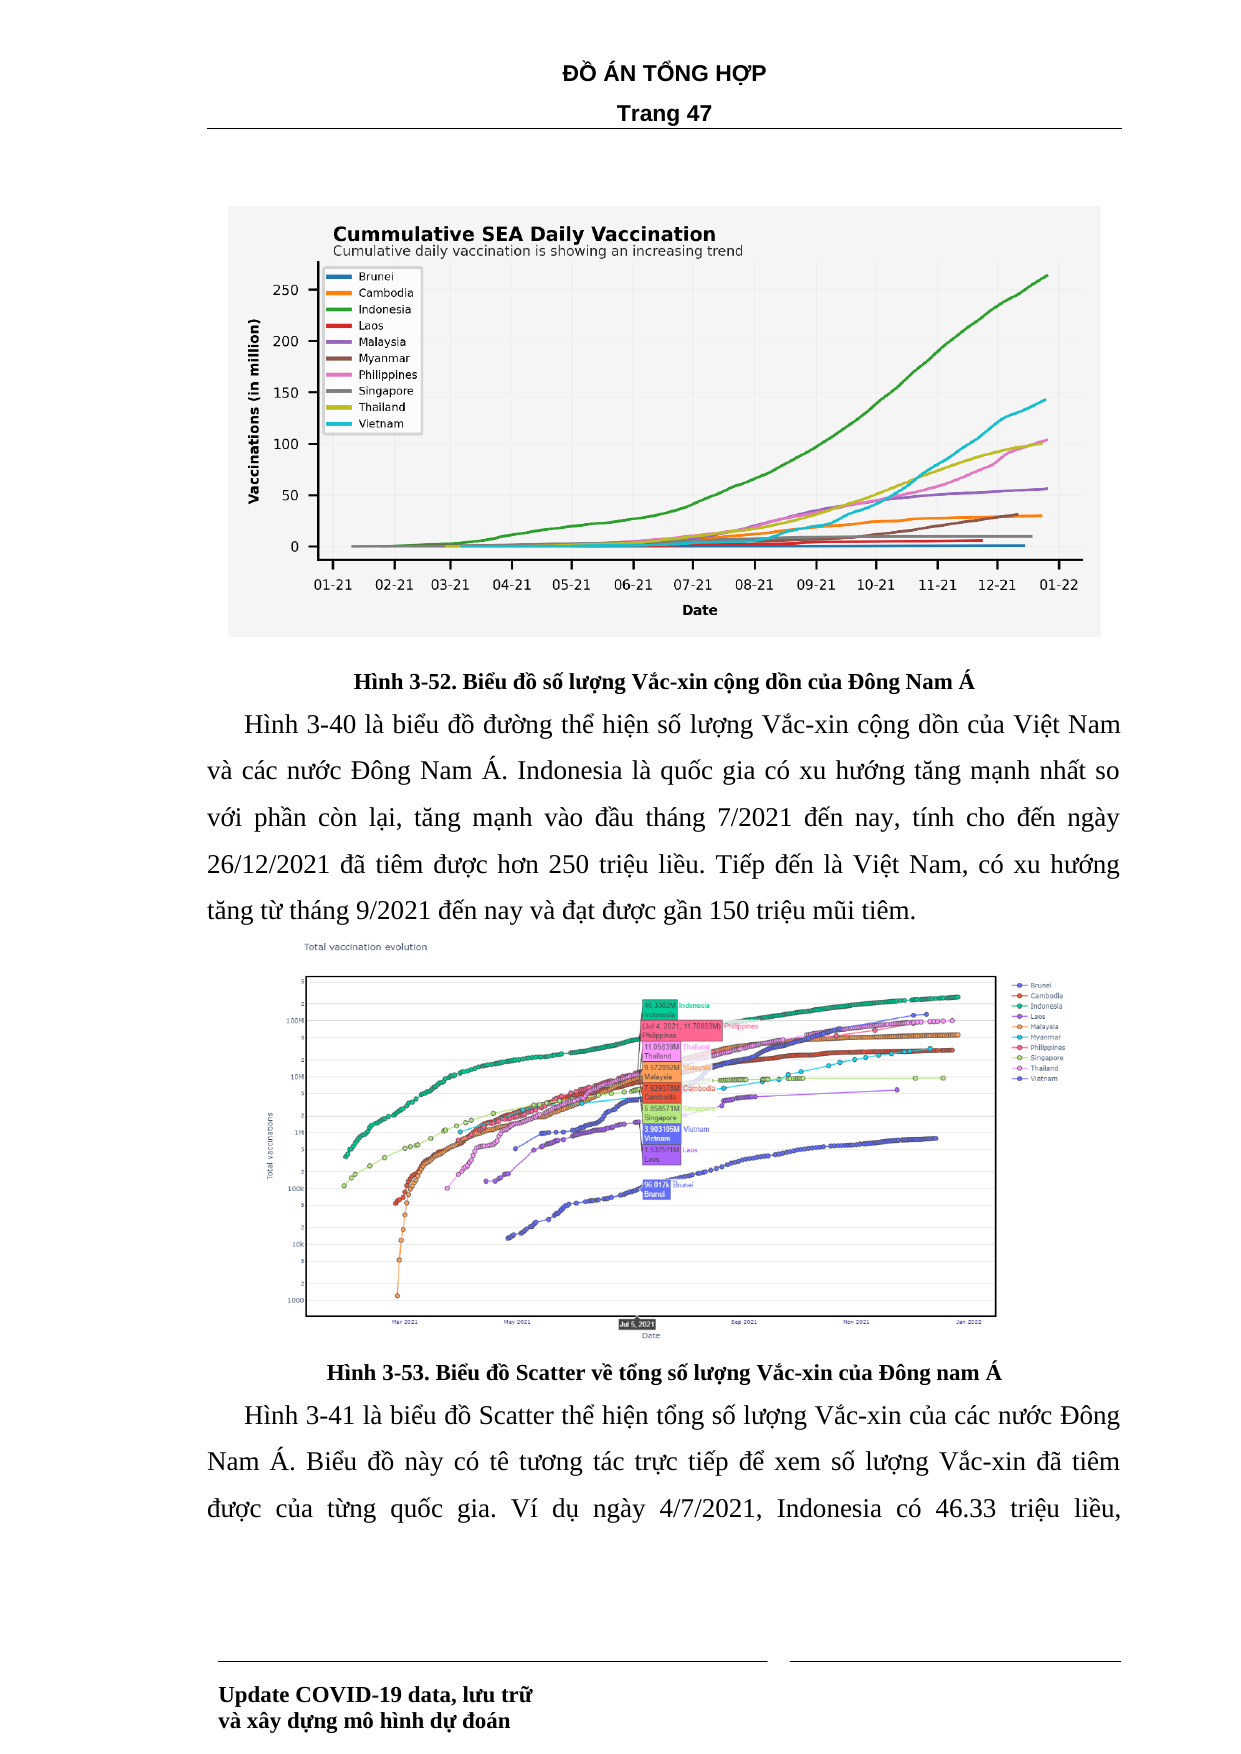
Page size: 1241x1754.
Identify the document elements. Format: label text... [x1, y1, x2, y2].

picture [228, 206, 1101, 637]
picture [263, 941, 1065, 1344]
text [207, 1399, 1122, 1523]
text Hình 3-40 là biểu đồ đường thể hiện số lượng Vắc-xin cộng dồn của Việt Nam và các nước Đông Nam Á. Indonesia là quốc gia có xu hướng tăng mạnh nhất so với phần còn lại, tăng mạnh vào đầu tháng 7/2021 đến nay, tính cho đến ngày 26/12/2021 đã tiêm được hơn 250 triệu liều. Tiếp đến là Việt Nam, có xu hướng tăng từ tháng 9/2021 đến nay và đạt được gần 150 triệu mũi tiêm. [207, 708, 1122, 926]
